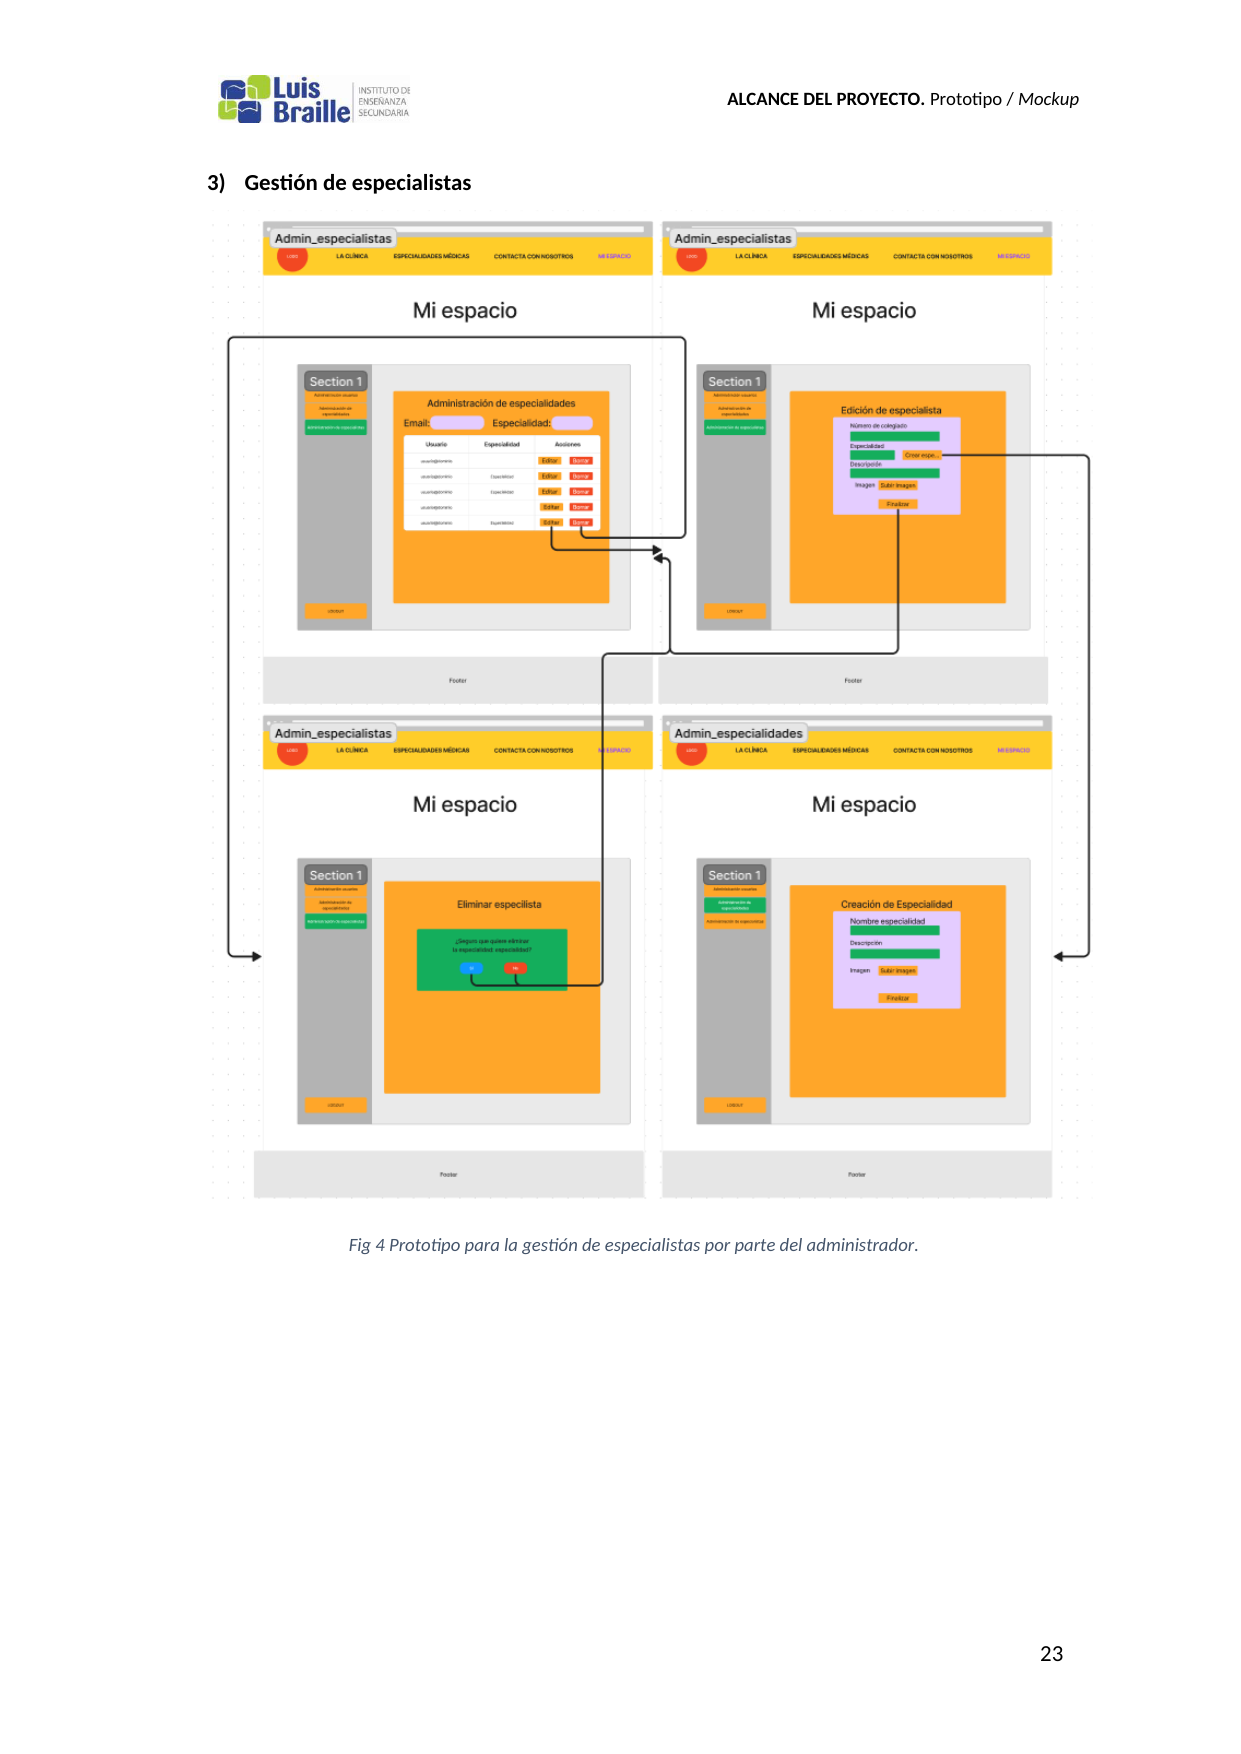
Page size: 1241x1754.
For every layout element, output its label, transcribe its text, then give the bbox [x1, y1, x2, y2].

list Gestión de especialistas [207, 168, 1063, 196]
text Fig 4 Prototipo para la gestión de especialistas por parte del administrador. [207, 1233, 1063, 1256]
picture [206, 210, 1093, 1203]
